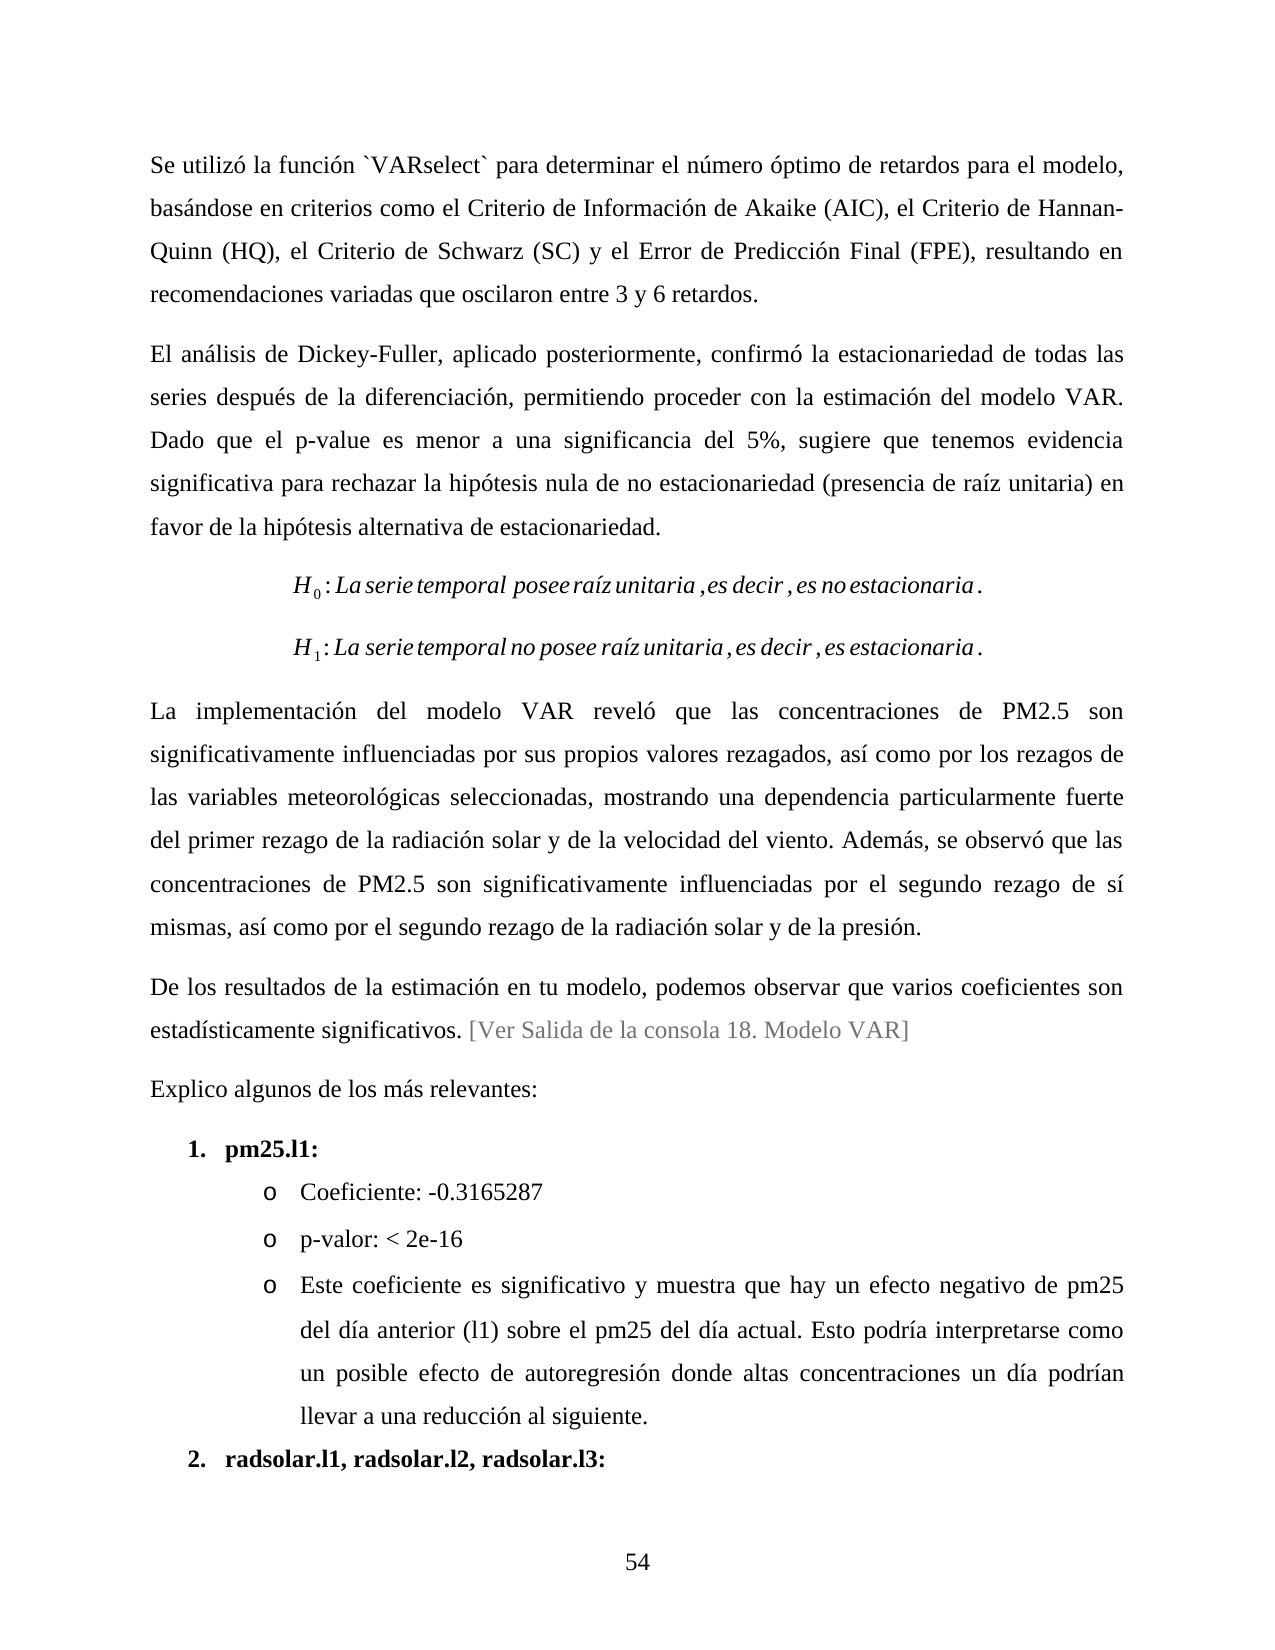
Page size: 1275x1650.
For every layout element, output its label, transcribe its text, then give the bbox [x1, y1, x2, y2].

text El análisis de Dickey-Fuller, aplicado posteriormente, confirmó la estacionariedad de todas las series después de la diferenciación, permitiendo proceder con la estimación del modelo VAR. Dado que el p-value es menor a una significancia del 5%, sugiere que tenemos evidencia significativa para rechazar la hipótesis nula de no estacionariedad (presencia de raíz unitaria) en favor de la hipótesis alternativa de estacionariedad. [150, 339, 1125, 540]
list radsolar.l1, radsolar.l2, radsolar.l3: [187, 1444, 1125, 1473]
list Coeficiente: -0.3165287 [262, 1177, 1125, 1208]
list Este coeficiente es significativo y muestra que hay un efecto negativo de pm25 del día anterior (l1) sobre el pm25 del día actual. Esto podría interpretarse como un posible efecto de autoregresión donde altas concentraciones un día podrían llevar a una reducción al siguiente. [262, 1270, 1125, 1430]
text De los resultados de la estimación en tu modelo, podemos observar que varios coeficientes son estadísticamente significativos. [Ver Salida de la consola 18. Modelo VAR] [150, 972, 1125, 1043]
text Se utilizó la función `VARselect` para determinar el número óptimo de retardos para el modelo, basándose en criterios como el Criterio de Información de Akaike (AIC), el Criterio de Hannan-Quinn (HQ), el Criterio de Schwarz (SC) y el Error de Predicción Final (FPE), resultando en recomendaciones variadas que oscilaron entre 3 y 6 retardos. [150, 150, 1125, 308]
text Explico algunos de los más relevantes: [150, 1074, 1125, 1103]
list pm25.l1: [187, 1134, 1125, 1163]
text La implementación del modelo VAR reveló que las concentraciones de PM2.5 son significativamente influenciadas por sus propios valores rezagados, así como por los rezagos de las variables meteorológicas seleccionadas, mostrando una dependencia particularmente fuerte del primer rezago de la radiación solar y de la velocidad del viento. Además, se observó que las concentraciones de PM2.5 son significativamente influenciadas por el segundo rezago de sí mismas, así como por el segundo rezago de la radiación solar y de la presión. [150, 696, 1125, 941]
list p-valor: < 2e-16 [262, 1224, 1125, 1254]
